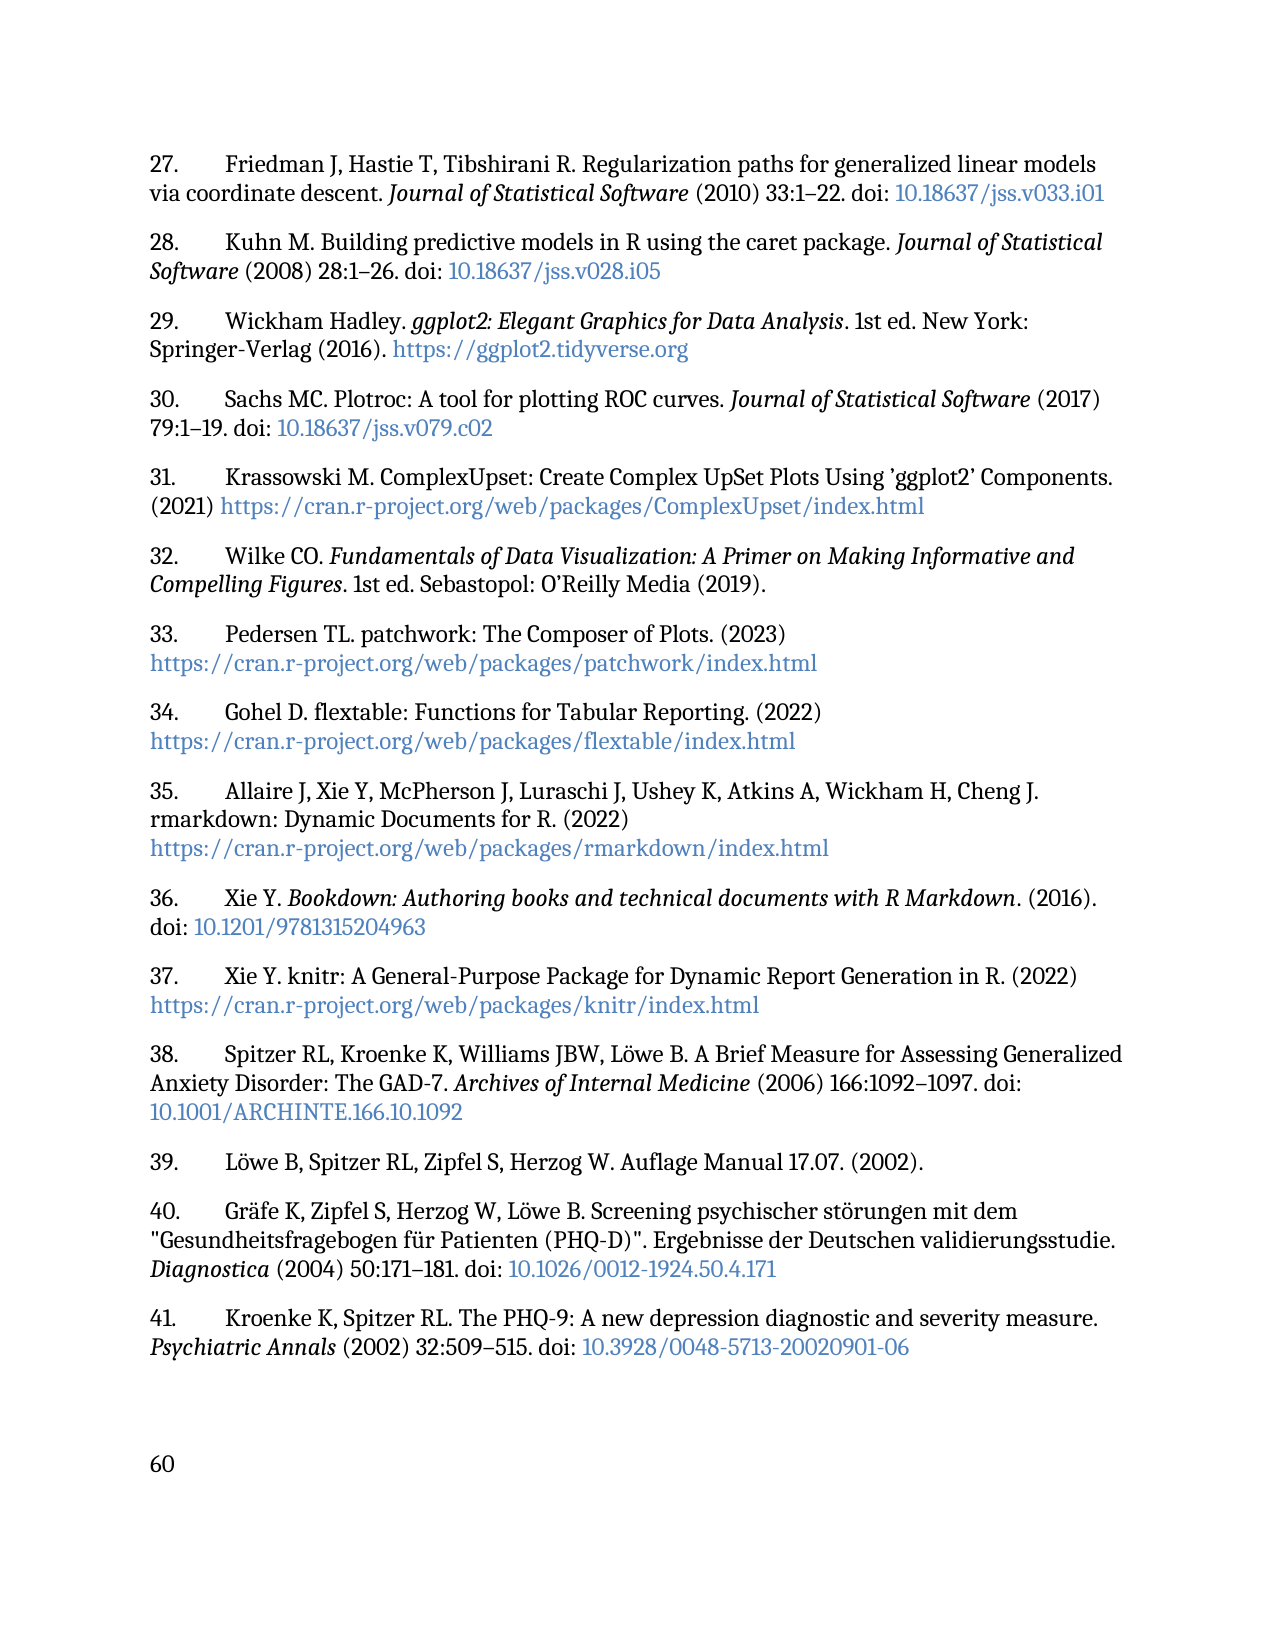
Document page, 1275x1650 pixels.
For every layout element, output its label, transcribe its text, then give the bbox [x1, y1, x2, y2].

text 31. Krassowski M. ComplexUpset: Create Complex UpSet Plots Using ’ggplot2’ Components. (2021) https://cran.r-project.org/web/packages/ComplexUpset/index.html [150, 463, 1125, 521]
text 28. Kuhn M. Building predictive models in R using the caret package. Journal of Statistical Software (2008) 28:1–26. doi: 10.18637/jss.v028.i05 [150, 228, 1125, 286]
text 39. Löwe B, Spitzer RL, Zipfel S, Herzog W. Auflage Manual 17.07. (2002). [150, 1147, 1125, 1176]
text 41. Kroenke K, Spitzer RL. The PHQ-9: A new depression diagnostic and severity measure. Psychiatric Annals (2002) 32:509–515. doi: 10.3928/0048-5713-20020901-06 [150, 1304, 1125, 1362]
text 38. Spitzer RL, Kroenke K, Williams JBW, Löwe B. A Brief Measure for Assessing Generalized Anxiety Disorder: The GAD-7. Archives of Internal Medicine (2006) 166:1092–1097. doi: 10.1001/ARCHINTE.166.10.1092 [150, 1040, 1125, 1127]
text 32. Wilke CO. Fundamentals of Data Visualization: A Primer on Making Informative and Compelling Figures. 1st ed. Sebastopol: O’Reilly Media (2019). [150, 542, 1125, 599]
text 35. Allaire J, Xie Y, McPherson J, Luraschi J, Ushey K, Atkins A, Wickham H, Cheng J. rmarkdown: Dynamic Documents for R. (2022) https://cran.r-project.org/web/packages/rmarkdown/index.html [150, 777, 1125, 863]
text 33. Pedersen TL. patchwork: The Composer of Plots. (2023) https://cran.r-project.org/web/packages/patchwork/index.html [150, 620, 1125, 677]
text 36. Xie Y. Bookdown: Authoring books and technical documents with R Markdown. (2016). doi: 10.1201/9781315204963 [150, 884, 1125, 941]
text 37. Xie Y. knitr: A General-Purpose Package for Dynamic Report Generation in R. (2022) https://cran.r-project.org/web/packages/knitr/index.html [150, 962, 1125, 1019]
text 30. Sachs MC. Plotroc: A tool for plotting ROC curves. Journal of Statistical Software (2017) 79:1–19. doi: 10.18637/jss.v079.c02 [150, 385, 1125, 442]
text 40. Gräfe K, Zipfel S, Herzog W, Löwe B. Screening psychischer störungen mit dem "Gesundheitsfragebogen für Patienten (PHQ-D)". Ergebnisse der Deutschen validierungsstudie. Diagnostica (2004) 50:171–181. doi: 10.1026/0012-1924.50.4.171 [150, 1197, 1125, 1283]
text 34. Gohel D. flextable: Functions for Tabular Reporting. (2022) https://cran.r-project.org/web/packages/flextable/index.html [150, 698, 1125, 756]
text 27. Friedman J, Hastie T, Tibshirani R. Regularization paths for generalized linear models via coordinate descent. Journal of Statistical Software (2010) 33:1–22. doi: 10.18637/jss.v033.i01 [150, 150, 1125, 207]
text 29. Wickham Hadley. ggplot2: Elegant Graphics for Data Analysis. 1st ed. New York: Springer-Verlag (2016). https://ggplot2.tidyverse.org [150, 307, 1125, 364]
